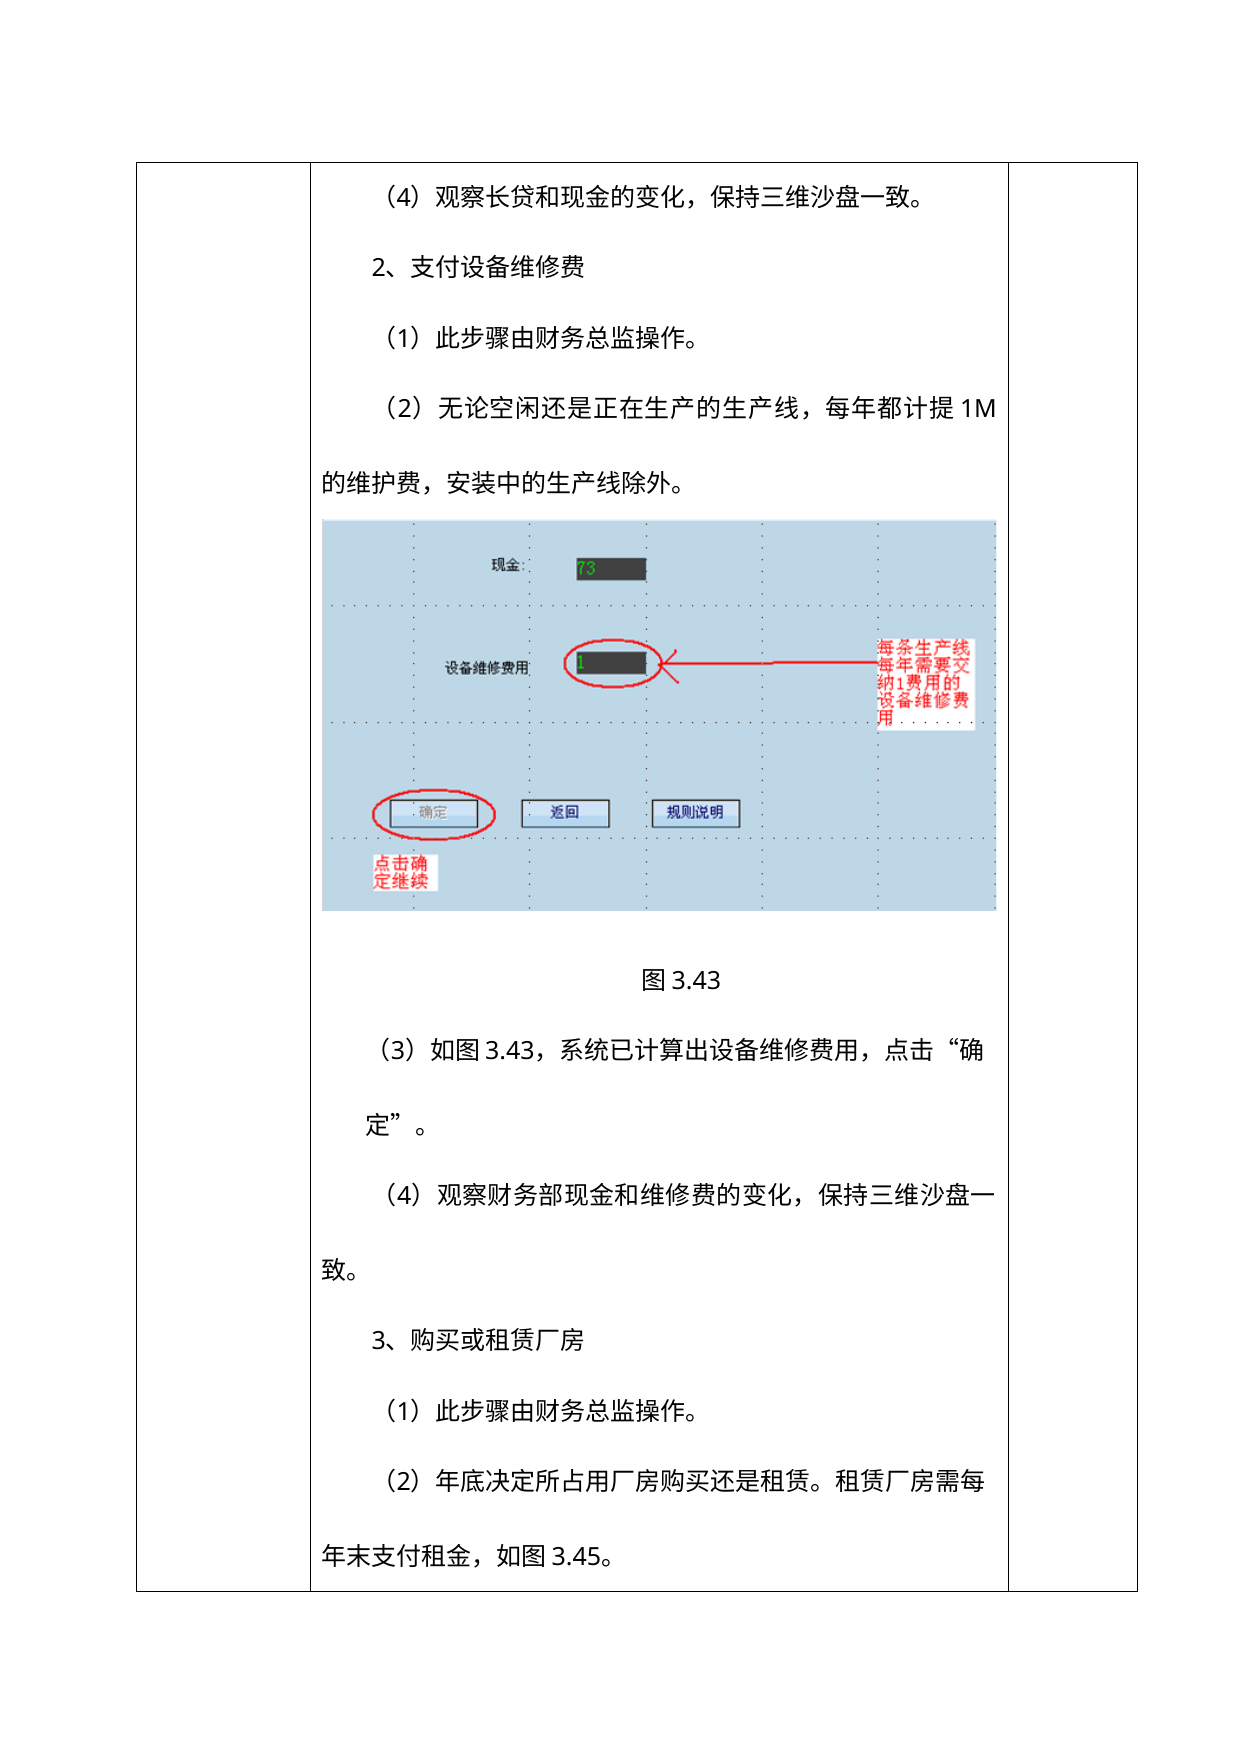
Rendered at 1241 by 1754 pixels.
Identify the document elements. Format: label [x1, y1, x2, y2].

picture [321, 519, 997, 911]
table_cell [311, 163, 1008, 1591]
